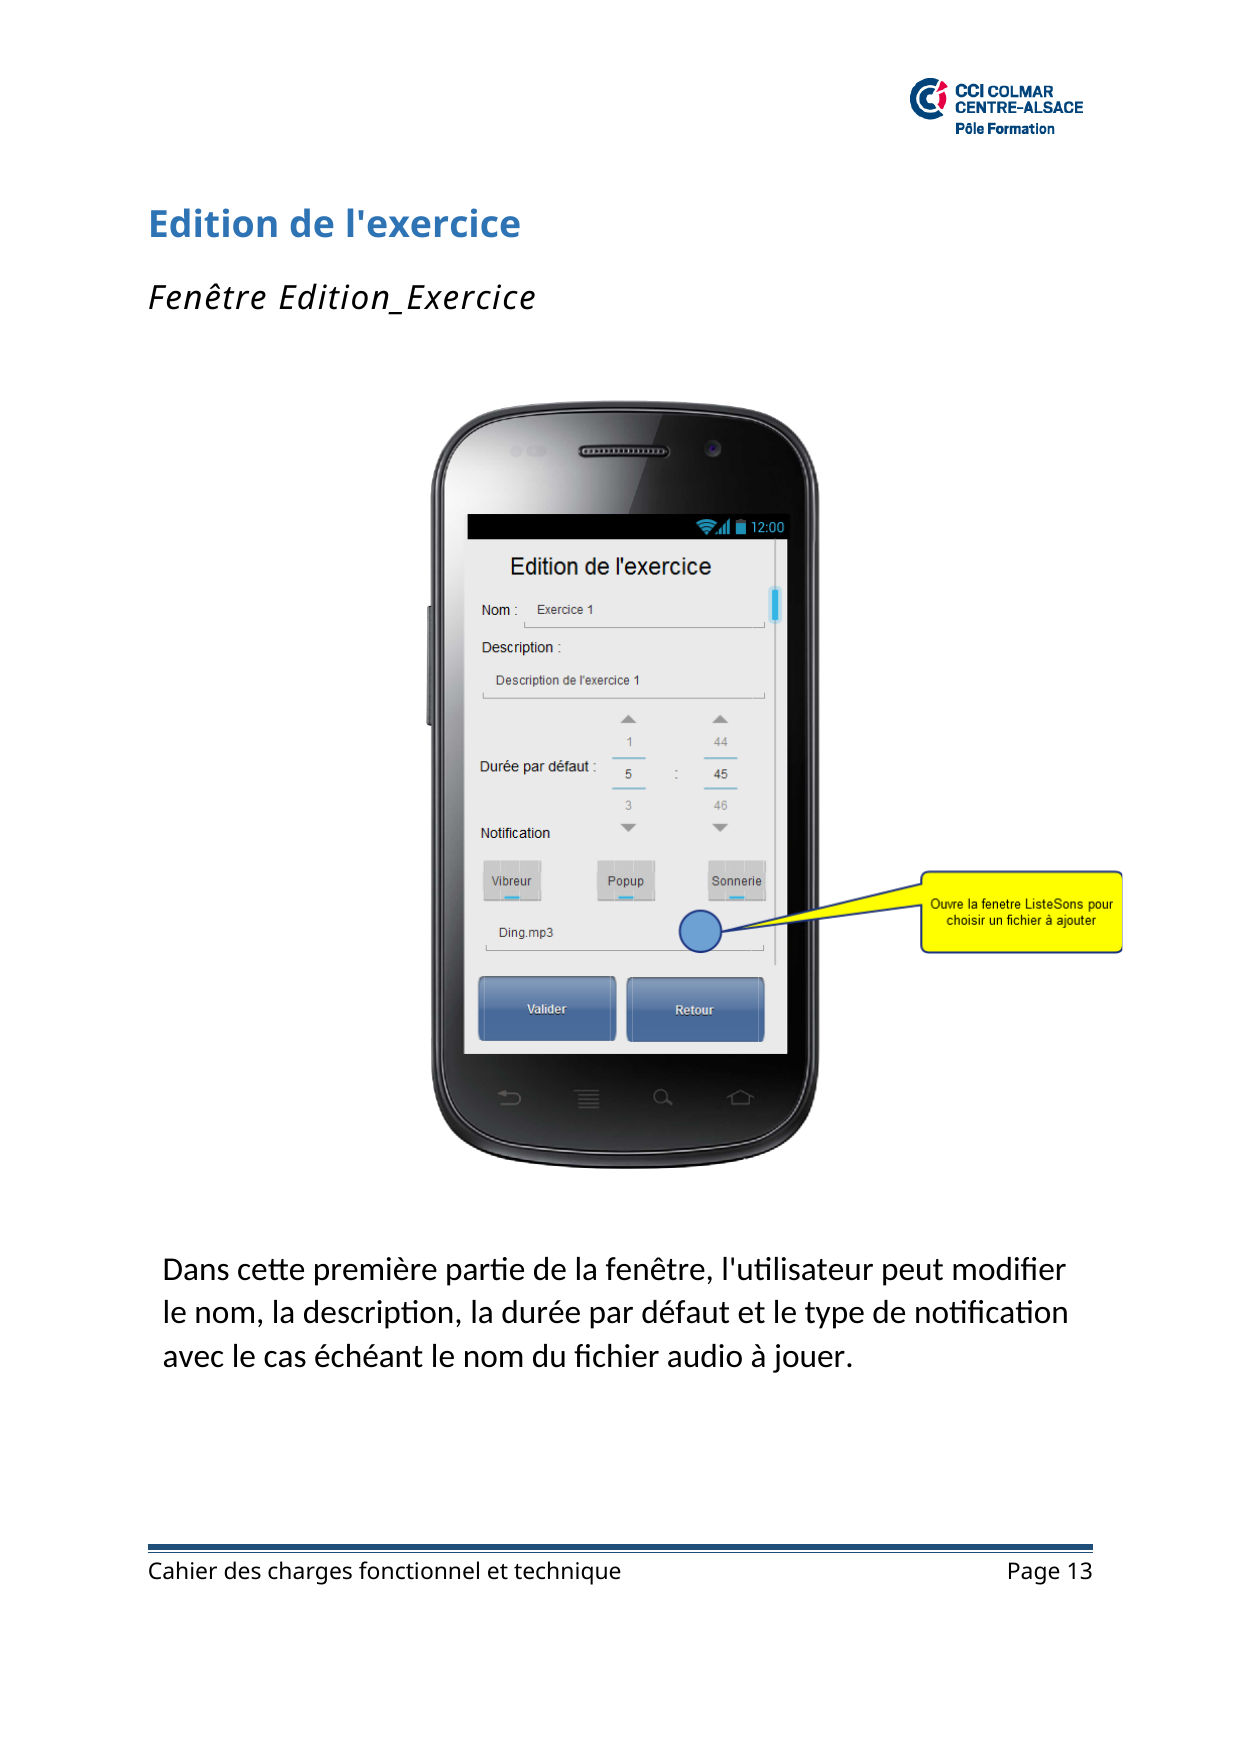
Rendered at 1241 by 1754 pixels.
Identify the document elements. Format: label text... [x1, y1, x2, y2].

picture [899, 73, 1093, 139]
subtitle Fenêtre Edition_Exercice [148, 274, 1093, 319]
subtitle Edition de l'exercice [148, 198, 1093, 249]
text Dans cette première partie de la fenêtre, l'utilisateur peut modifier le nom, la description, la durée par défaut et le type de notification avec le cas échéant le nom du fichier audio à jouer. [162, 1248, 1093, 1376]
picture [147, 400, 1123, 1169]
